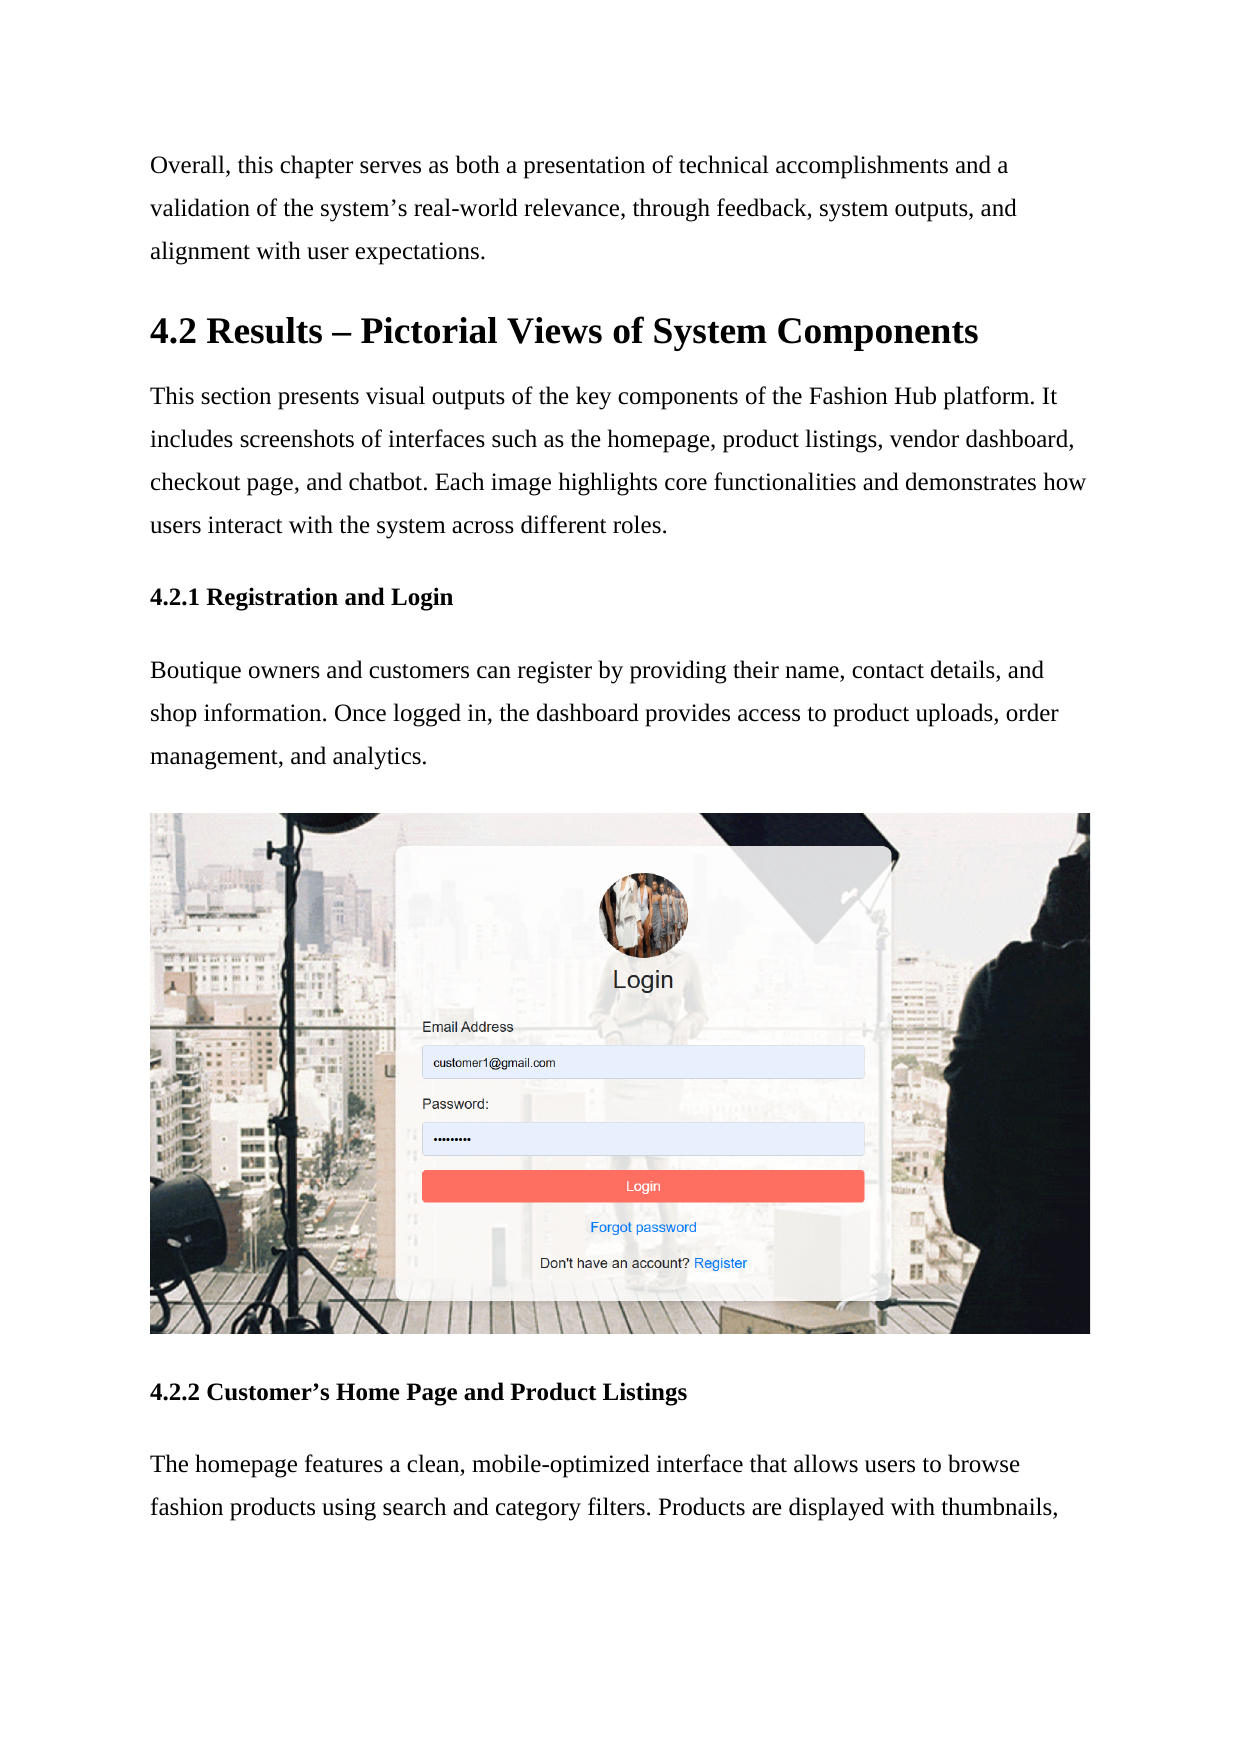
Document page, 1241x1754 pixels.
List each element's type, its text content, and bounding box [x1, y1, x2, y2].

text 4.2.1 Registration and Login [150, 582, 1090, 611]
text 4.2.2 Customer’s Home Page and Product Listings [150, 1377, 1090, 1405]
text Boutique owners and customers can register by providing their name, contact details, and shop information. Once logged in, the dashboard provides access to product uploads, order management, and analytics. [150, 655, 1090, 770]
subtitle 4.2 Results – Pictorial Views of System Components [150, 308, 1090, 352]
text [150, 1449, 1090, 1521]
text Overall, this chapter serves as both a presentation of technical accomplishments and a validation of the system’s real-world relevance, through feedback, system outputs, and alignment with user expectations. [150, 150, 1090, 265]
text This section presents visual outputs of the key components of the Fashion Hub platform. It includes screenshots of interfaces such as the homepage, product listings, vendor dashboard, checkout page, and chatbot. Each image highlights core functionalities and demonstrates how users interact with the system across different roles. [150, 381, 1090, 539]
picture [150, 813, 1091, 1334]
